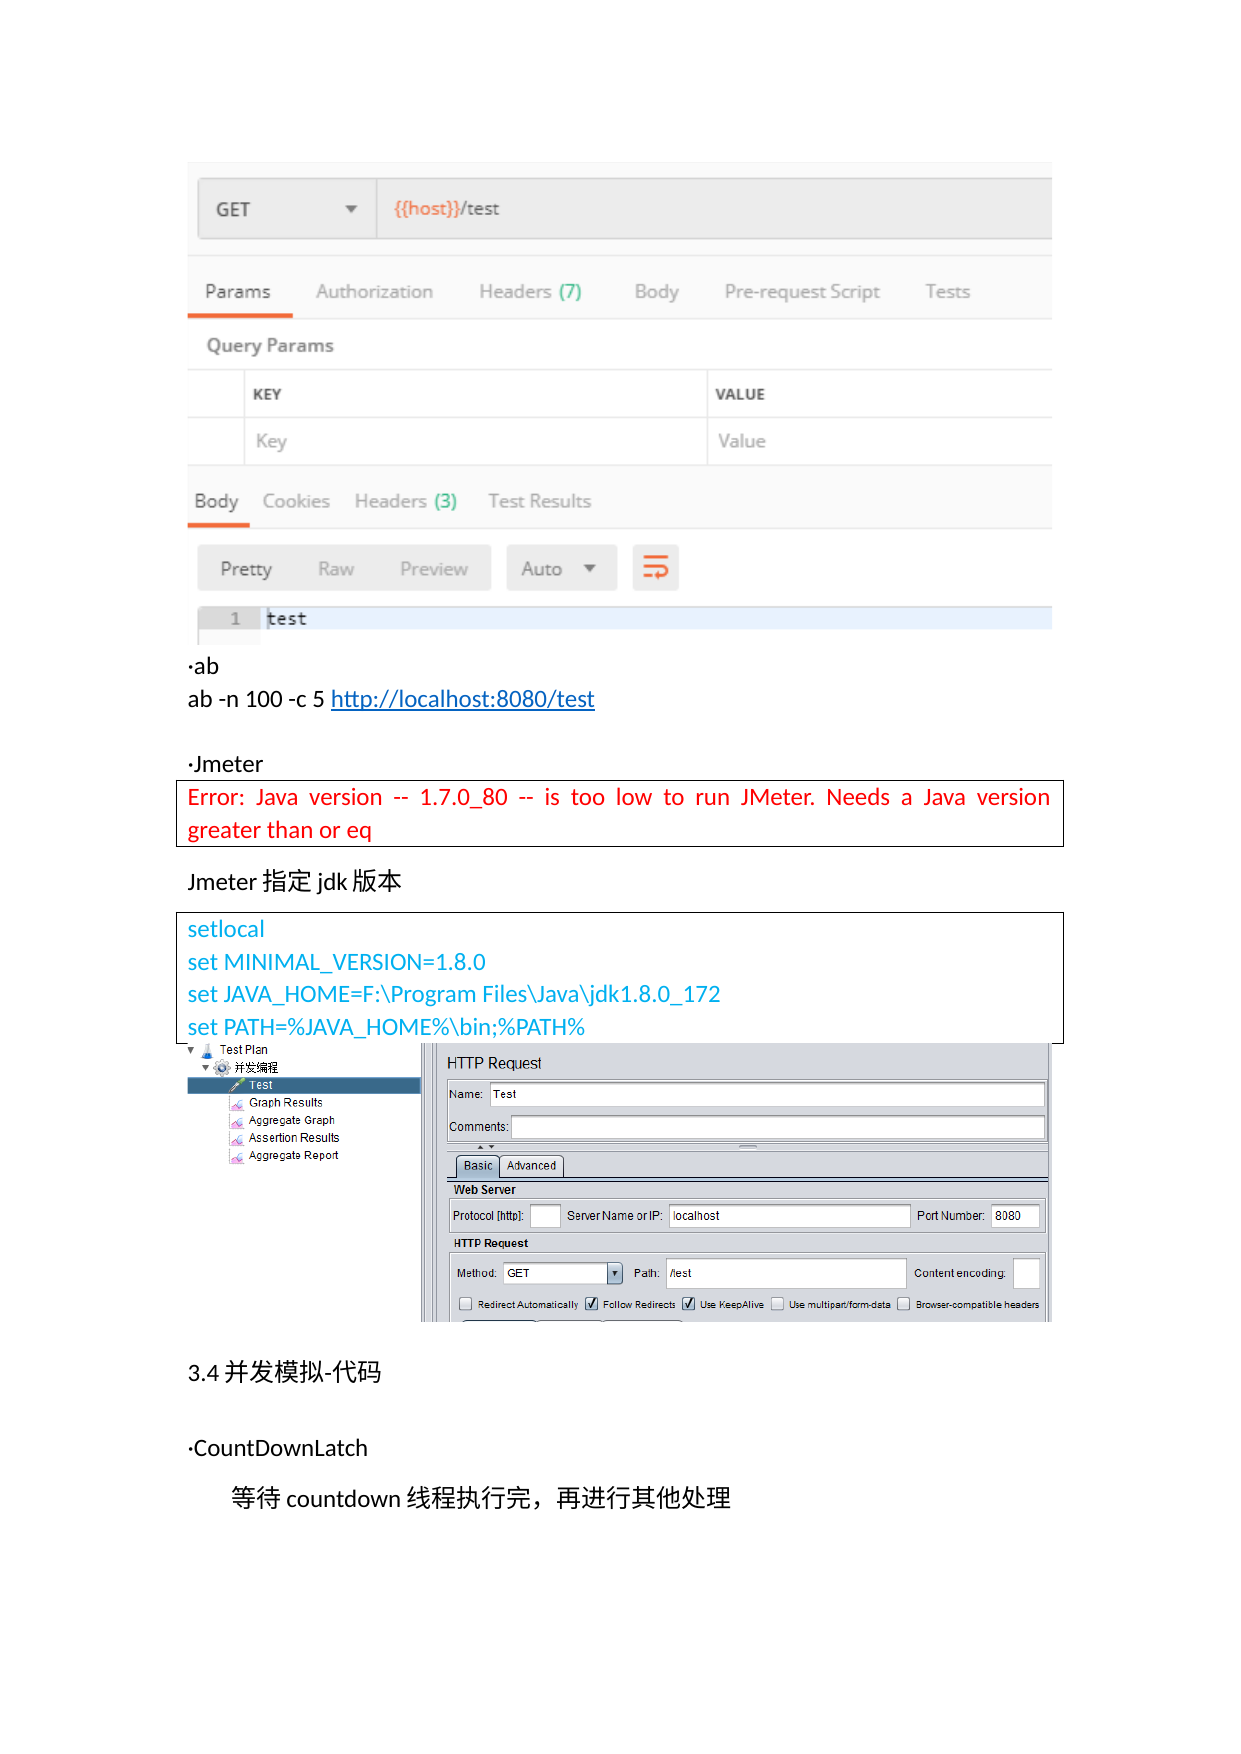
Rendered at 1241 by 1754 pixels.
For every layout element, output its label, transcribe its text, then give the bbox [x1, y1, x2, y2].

text 等待countdown线程执行完，再进行其他处理 [187, 1464, 1053, 1529]
table_header Error: Java version -- 1.7.0_80 -- is too low to run JMeter. Needs a Java version greater than or eq [177, 781, 1063, 846]
subtitle 3.4并发模拟-代码 [187, 1338, 1053, 1403]
list ·Jmeter [187, 747, 1053, 779]
table_header setlocal set MINIMAL_VERSION=1.8.0 set JAVA_HOME=F:\Program Files\Java\jdk1.8.0_172 set PATH=%JAVA_HOME%\bin;%PATH% [177, 913, 1063, 1043]
picture [187, 162, 1053, 645]
list ·ab [187, 649, 1053, 682]
picture [187, 1043, 1052, 1322]
list Jmeter指定jdk版本 [187, 847, 1053, 912]
text ·CountDownLatch [187, 1431, 1053, 1464]
list ab -n 100 -c 5 http://localhost:8080/test [187, 682, 1053, 714]
